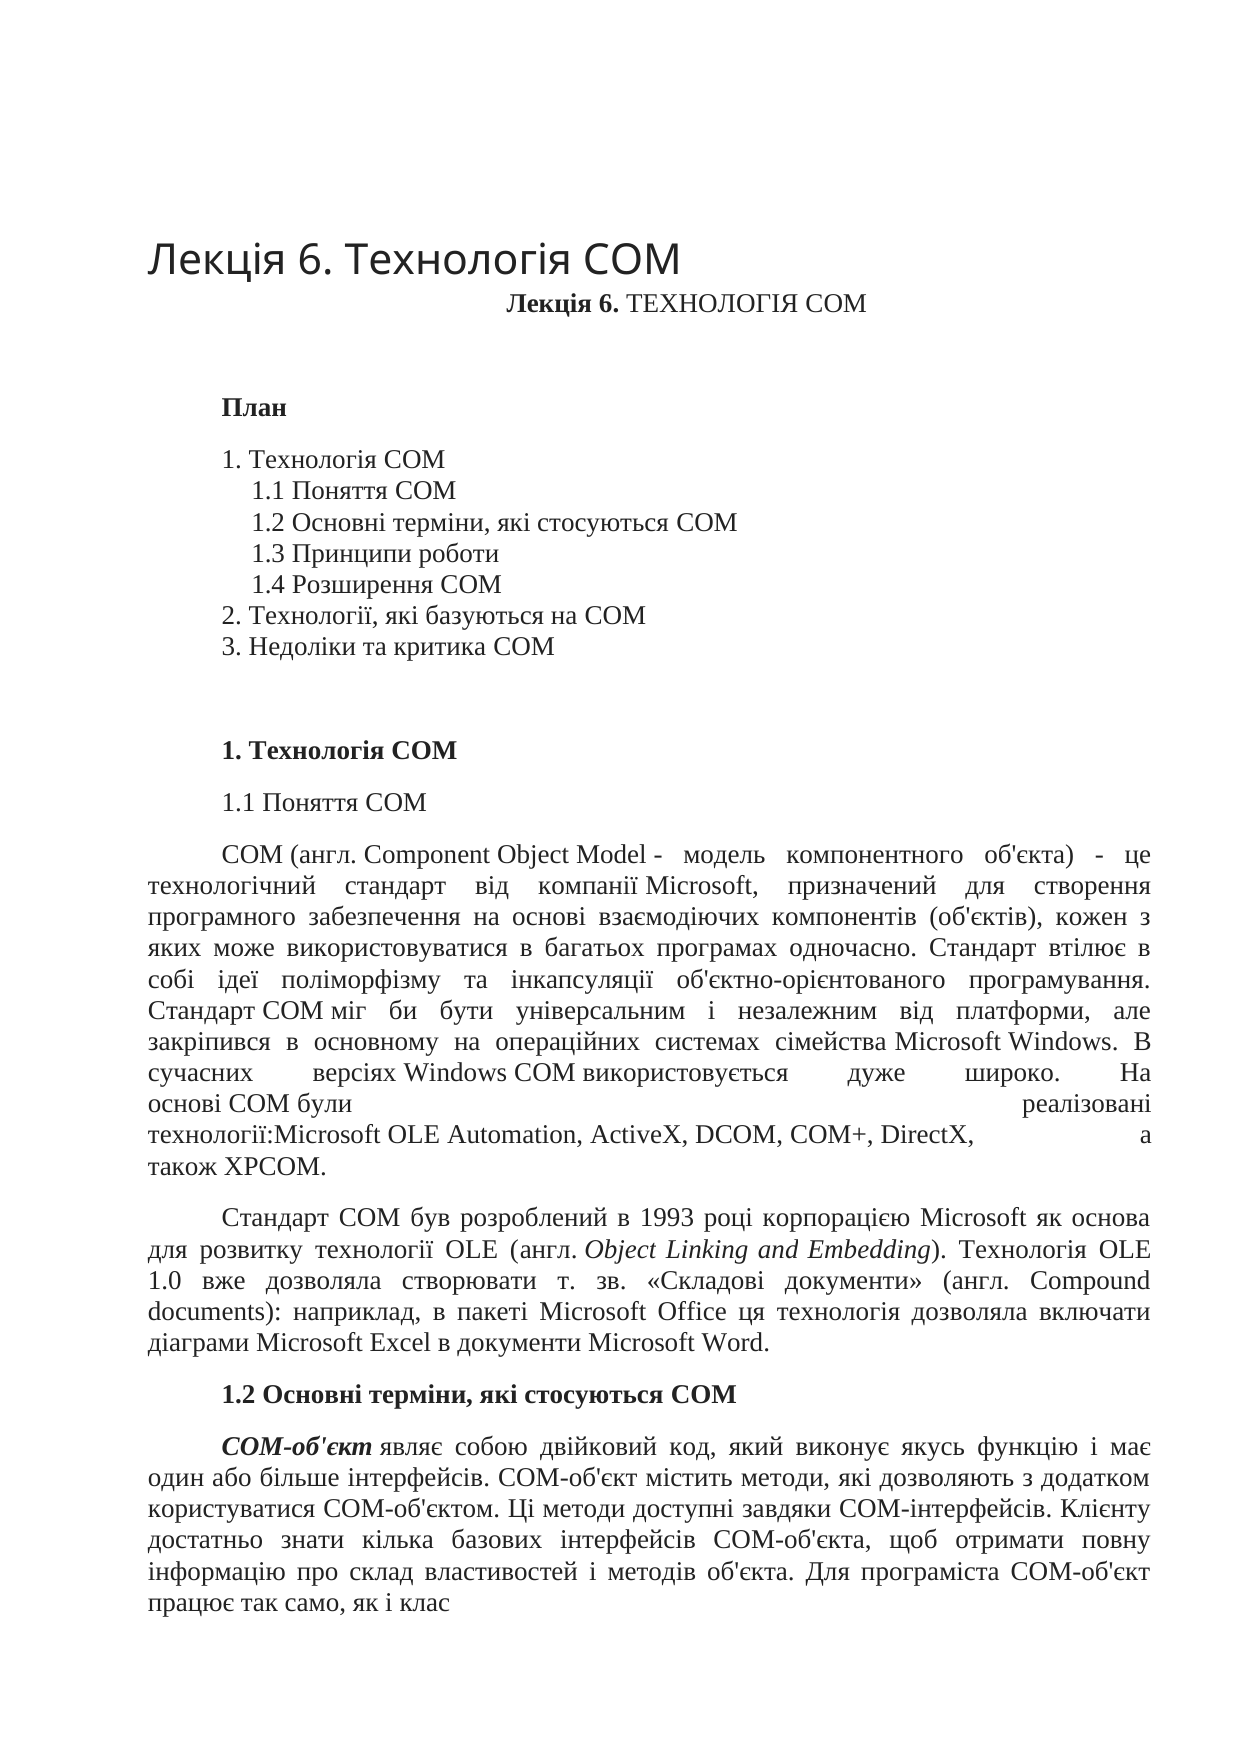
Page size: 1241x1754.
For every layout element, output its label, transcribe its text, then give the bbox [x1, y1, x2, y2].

text Лекція 6. ТЕХНОЛОГІЯ COM [148, 287, 1152, 318]
text 2. Технології, які базуються на COM [221, 599, 1152, 630]
text 1. Технологія COM [148, 734, 1152, 765]
subtitle Лекція 6. Технологія COM [148, 229, 1152, 287]
text План [148, 391, 1152, 422]
text COM (англ. Component Object Model - модель компонентного об'єкта) - це технологічний стандарт від компанії Microsoft, призначений для створення програмного забезпечення на основі взаємодіючих компонентів (об'єктів), кожен з яких може використовуватися в багатьох програмах одночасно. Стандарт втілює в собі ідеї поліморфізму та інкапсуляції об'єктно-орієнтованого програмування. Стандарт COM міг би бути універсальним і незалежним від платформи, але закріпився в основному на операційних системах сімейства Microsoft Windows. В сучасних версіях Windows COM використовується дуже широко. На основі COM були реалізовані технології:Microsoft OLE Automation, ActiveX, DCOM, COM+, DirectX, а також XPCOM. [148, 838, 1152, 1181]
text Стандарт COM був розроблений в 1993 році корпорацією Microsoft як основа для розвитку технології OLE (англ. Object Linking and Embedding). Технологія OLE 1.0 вже дозволяла створювати т. зв. «Складові документи» (англ. Compound documents): наприклад, в пакеті Microsoft Office ця технологія дозволяла включати діаграми Microsoft Excel в документи Microsoft Word. [148, 1202, 1152, 1357]
text 3. Недоліки та критика COM [221, 630, 1152, 661]
text 1. Технологія COM [221, 443, 1152, 474]
text 1.2 Оcновні терміни, які стосуються COM [251, 506, 1152, 537]
text 1.1 Поняття COM [148, 786, 1152, 817]
text 1.1 Поняття COM [251, 474, 1152, 506]
text 1.3 Принципи роботи [251, 537, 1152, 568]
text 1.4 Розширення COM [251, 568, 1152, 599]
text СОМ-об'єкт являє собою двійковий код, який виконує якусь функцію і має один або більше інтерфейсів. СОМ-об'єкт містить методи, які дозволяють з додатком користуватися СОМ-об'єктом. Ці методи доступні завдяки СОМ-інтерфейсів. Клієнту достатньо знати кілька базових інтерфейсів СОМ-об'єкта, щоб отримати повну інформацію про склад властивостей і методів об'єкта. Для програміста СОМ-об'єкт працює так само, як і клас [148, 1430, 1152, 1617]
text 1.2 Оcновні терміни, які стосуються COM [148, 1378, 1152, 1409]
